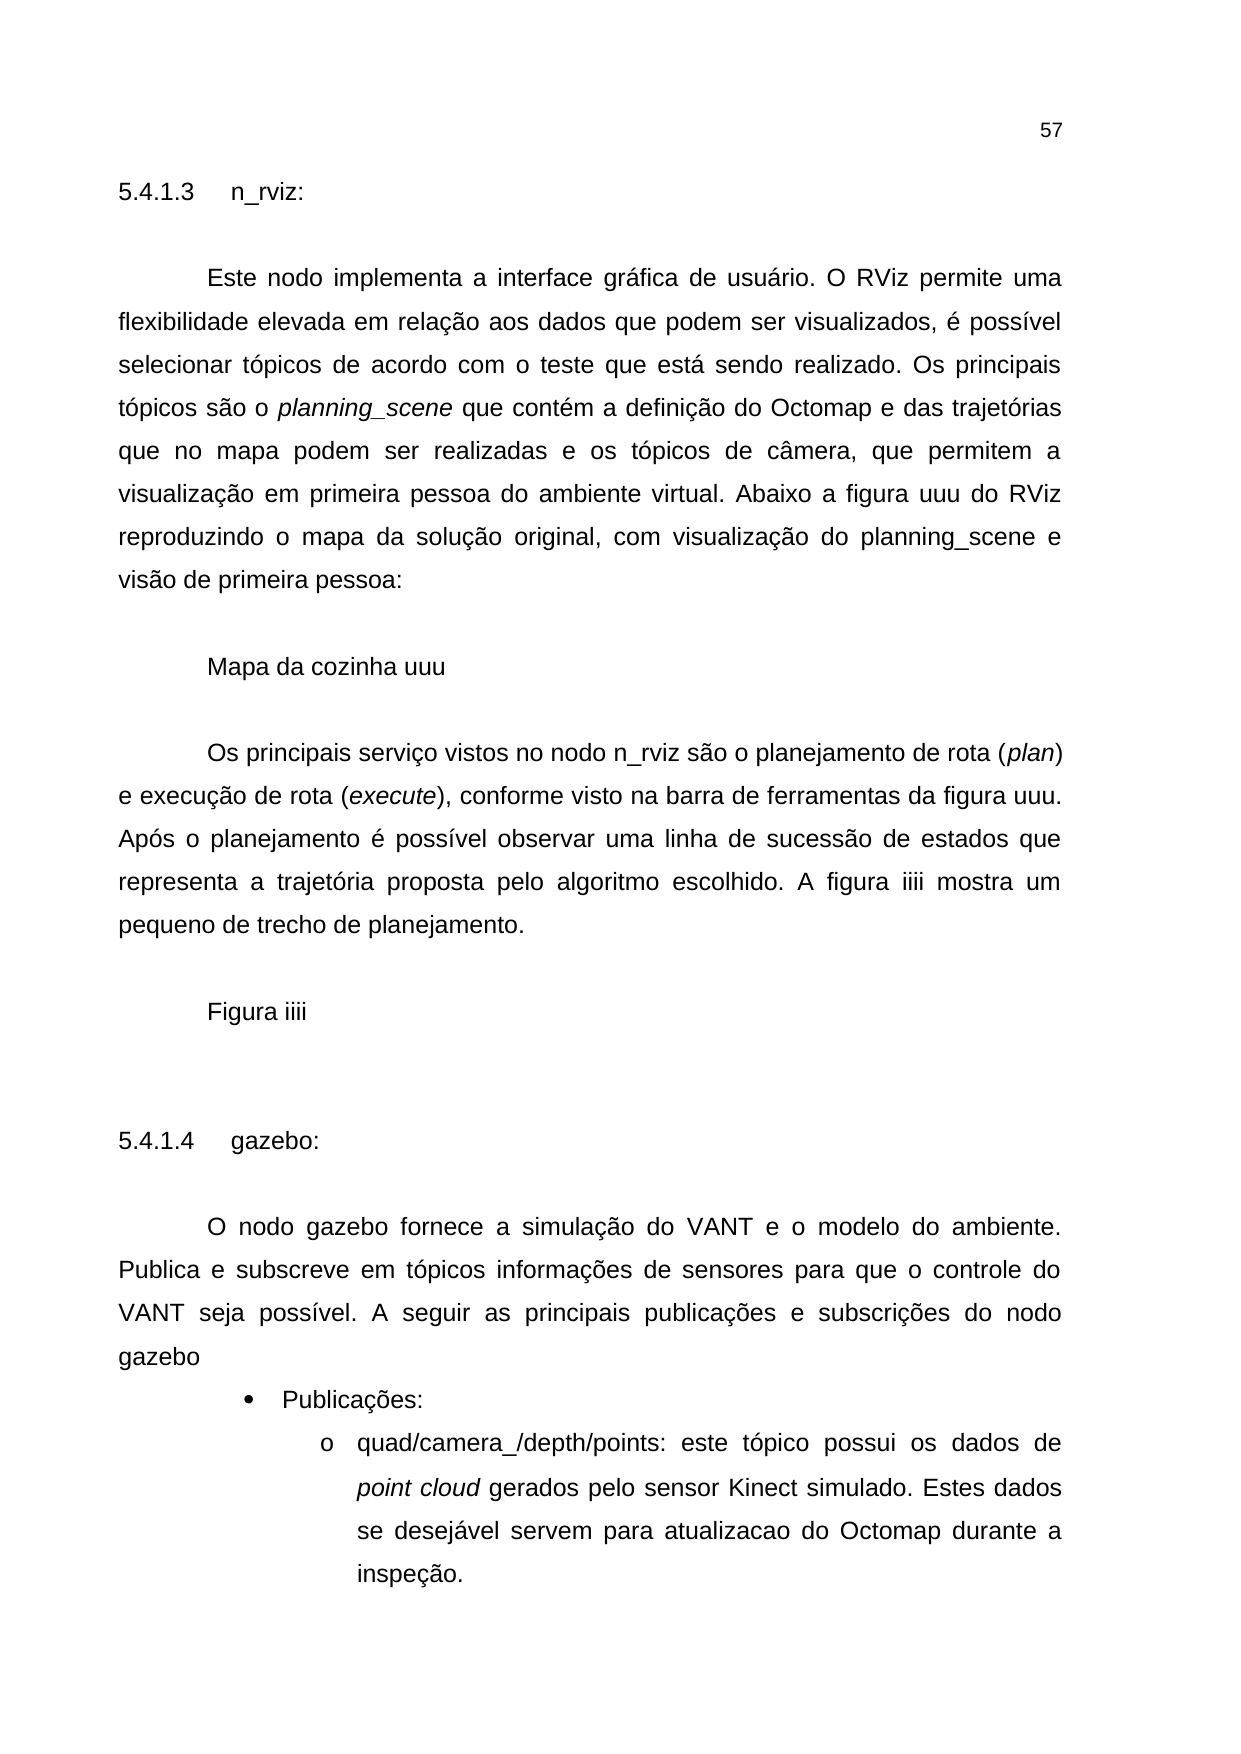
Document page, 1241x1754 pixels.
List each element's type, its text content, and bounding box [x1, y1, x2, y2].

subtitle gazebo: [118, 1126, 1063, 1155]
list Publicações: [244, 1385, 1063, 1413]
text Os principais serviço vistos no nodo n_rviz são o planejamento de rota (plan) e execução de rota (execute), conforme visto na barra de ferramentas da figura uuu. Após o planejamento é possível observar uma linha de sucessão de estados que representa a trajetória proposta pelo algoritmo escolhido. A figura iiii mostra um pequeno de trecho de planejamento. [118, 738, 1063, 939]
list quad/camera_/depth/points: este tópico possui os dados de point cloud gerados pelo sensor Kinect simulado. Estes dados se desejável servem para atualizacao do Octomap durante a inspeção. [319, 1428, 1063, 1588]
text O nodo gazebo fornece a simulação do VANT e o modelo do ambiente. Publica e subscreve em tópicos informações de sensores para que o controle do VANT seja possível. A seguir as principais publicações e subscrições do nodo gazebo [118, 1212, 1063, 1370]
text Este nodo implementa a interface gráfica de usuário. O RViz permite uma flexibilidade elevada em relação aos dados que podem ser visualizados, é possível selecionar tópicos de acordo com o teste que está sendo realizado. Os principais tópicos são o planning_scene que contém a definição do Octomap e das trajetórias que no mapa podem ser realizadas e os tópicos de câmera, que permitem a visualização em primeira pessoa do ambiente virtual. Abaixo a figura uuu do RViz reproduzindo o mapa da solução original, com visualização do planning_scene e visão de primeira pessoa: [118, 263, 1063, 594]
text Figura iiii [118, 997, 1063, 1025]
subtitle n_rviz: [118, 177, 1063, 206]
text Mapa da cozinha uuu [118, 652, 1063, 680]
